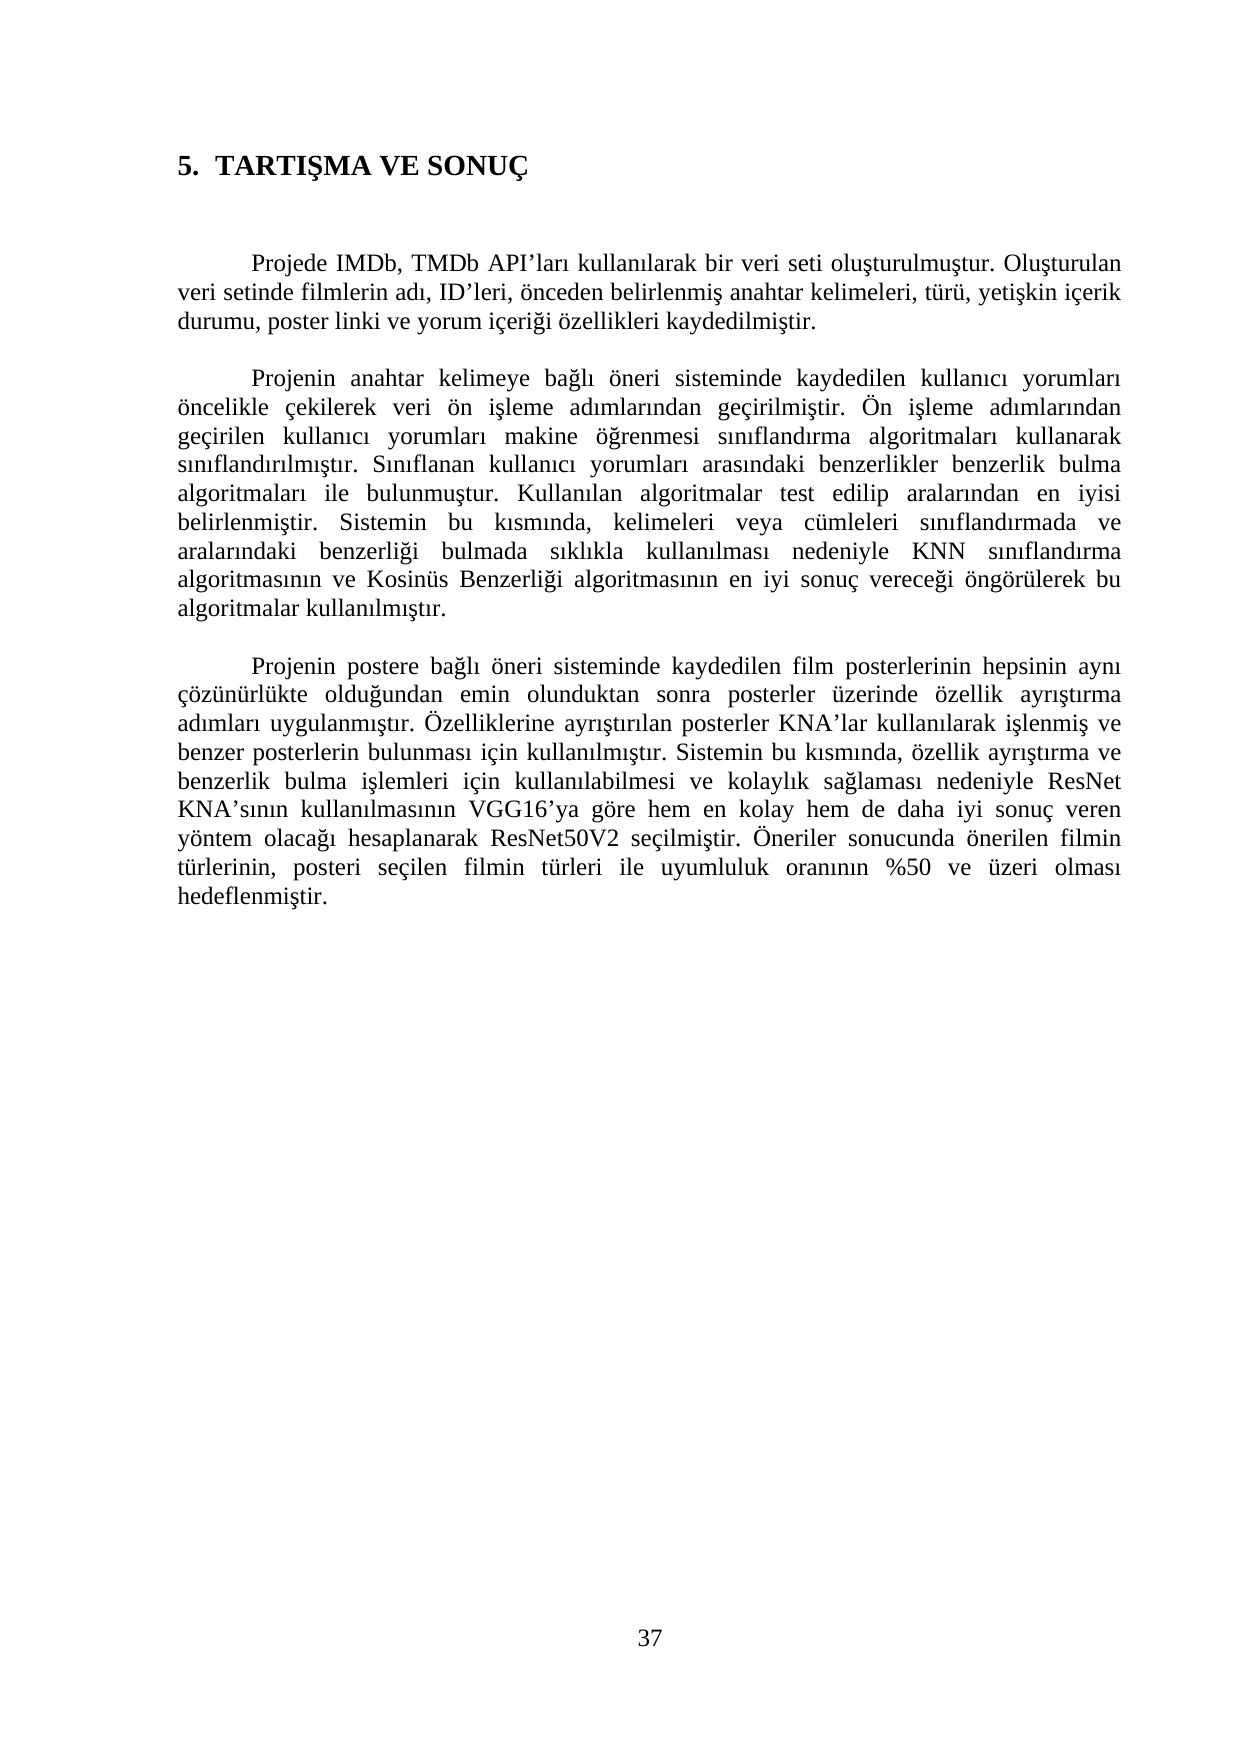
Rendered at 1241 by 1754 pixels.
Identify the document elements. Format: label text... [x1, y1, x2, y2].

text Projenin postere bağlı öneri sisteminde kaydedilen film posterlerinin hepsinin aynı çözünürlükte olduğundan emin olunduktan sonra posterler üzerinde özellik ayrıştırma adımları uygulanmıştır. Özelliklerine ayrıştırılan posterler KNA’lar kullanılarak işlenmiş ve benzer posterlerin bulunması için kullanılmıştır. Sistemin bu kısmında, özellik ayrıştırma ve benzerlik bulma işlemleri için kullanılabilmesi ve kolaylık sağlaması nedeniyle ResNet KNA’sının kullanılmasının VGG16’ya göre hem en kolay hem de daha iyi sonuç veren yöntem olacağı hesaplanarak ResNet50V2 seçilmiştir. Öneriler sonucunda önerilen filmin türlerinin, posteri seçilen filmin türleri ile uyumluluk oranının %50 ve üzeri olması hedeflenmiştir. [177, 651, 1122, 909]
text Projede IMDb, TMDb API’ları kullanılarak bir veri seti oluşturulmuştur. Oluşturulan veri setinde filmlerin adı, ID’leri, önceden belirlenmiş anahtar kelimeleri, türü, yetişkin içerik durumu, poster linki ve yorum içeriği özellikleri kaydedilmiştir. [177, 248, 1122, 334]
text Projenin anahtar kelimeye bağlı öneri sisteminde kaydedilen kullanıcı yorumları öncelikle çekilerek veri ön işleme adımlarından geçirilmiştir. Ön işleme adımlarından geçirilen kullanıcı yorumları makine öğrenmesi sınıflandırma algoritmaları kullanarak sınıflandırılmıştır. Sınıflanan kullanıcı yorumları arasındaki benzerlikler benzerlik bulma algoritmaları ile bulunmuştur. Kullanılan algoritmalar test edilip aralarından en iyisi belirlenmiştir. Sistemin bu kısmında, kelimeleri veya cümleleri sınıflandırmada ve aralarındaki benzerliği bulmada sıklıkla kullanılması nedeniyle KNN sınıflandırma algoritmasının ve Kosinüs Benzerliği algoritmasının en iyi sonuç vereceği öngörülerek bu algoritmalar kullanılmıştır. [177, 363, 1122, 622]
list TARTIŞMA VE SONUÇ [177, 148, 1122, 181]
